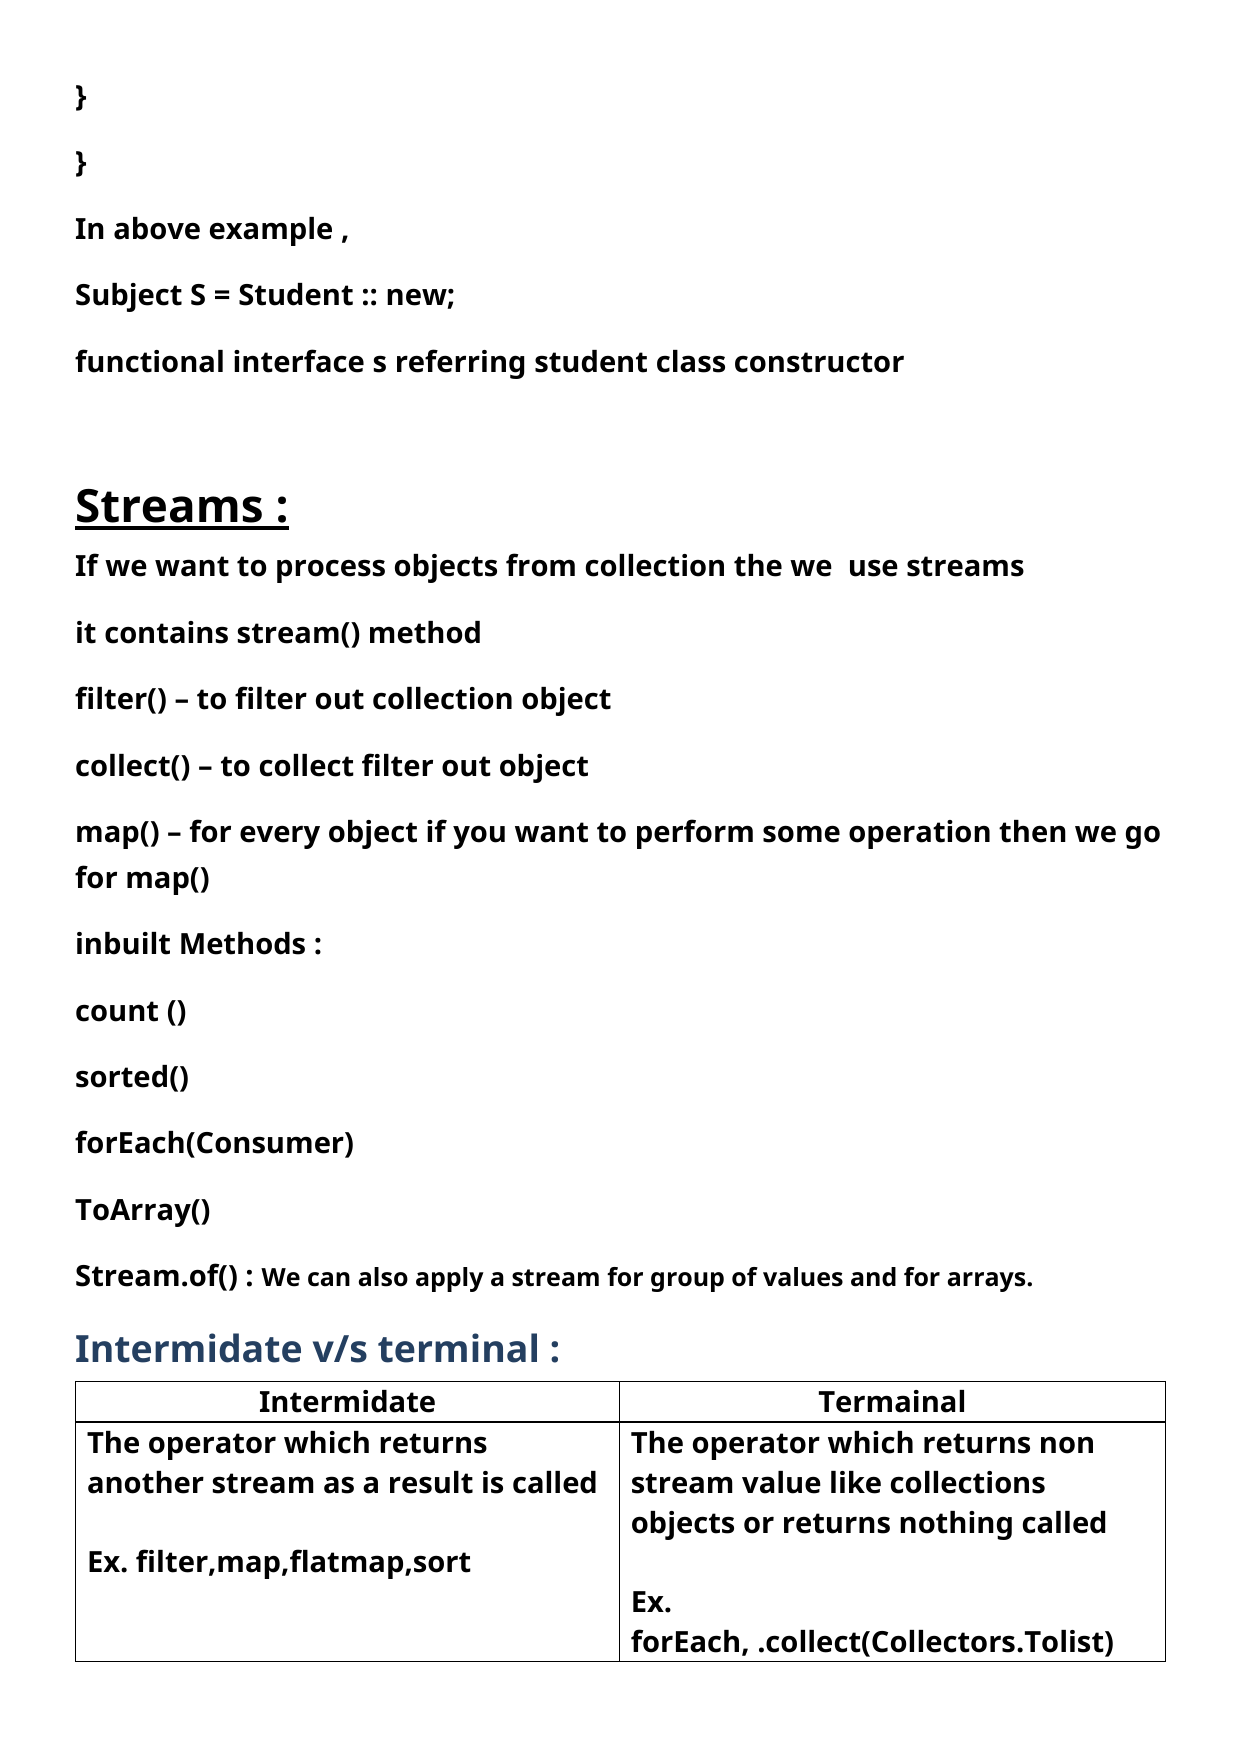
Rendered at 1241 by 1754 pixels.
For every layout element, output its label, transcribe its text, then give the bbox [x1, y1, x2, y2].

text collect() – to collect filter out object [75, 745, 1165, 784]
text sorted() [75, 1056, 1165, 1096]
text it contains stream() method [75, 612, 1165, 652]
text count () [75, 990, 1165, 1029]
text map() – for every object if you want to perform some operation then we go for map() [75, 811, 1165, 897]
text } [75, 141, 1165, 181]
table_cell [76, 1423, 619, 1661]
text functional interface s referring student class constructor [75, 341, 1165, 381]
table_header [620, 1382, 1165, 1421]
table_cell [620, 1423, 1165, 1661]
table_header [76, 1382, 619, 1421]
text inbuilt Methods : [75, 923, 1165, 963]
text ToArray() [75, 1189, 1165, 1229]
text filter() – to filter out collection object [75, 678, 1165, 718]
text Stream.of() : We can also apply a stream for group of values and for arrays. [75, 1256, 1165, 1295]
text forEach(Consumer) [75, 1123, 1165, 1162]
text If we want to process objects from collection the we use streams [75, 545, 1165, 585]
text Subject S = Student :: new; [75, 274, 1165, 314]
subtitle Streams : [75, 474, 1165, 536]
subtitle Intermidate v/s terminal : [75, 1322, 1165, 1373]
text In above example , [75, 208, 1165, 248]
text } [75, 75, 1165, 115]
